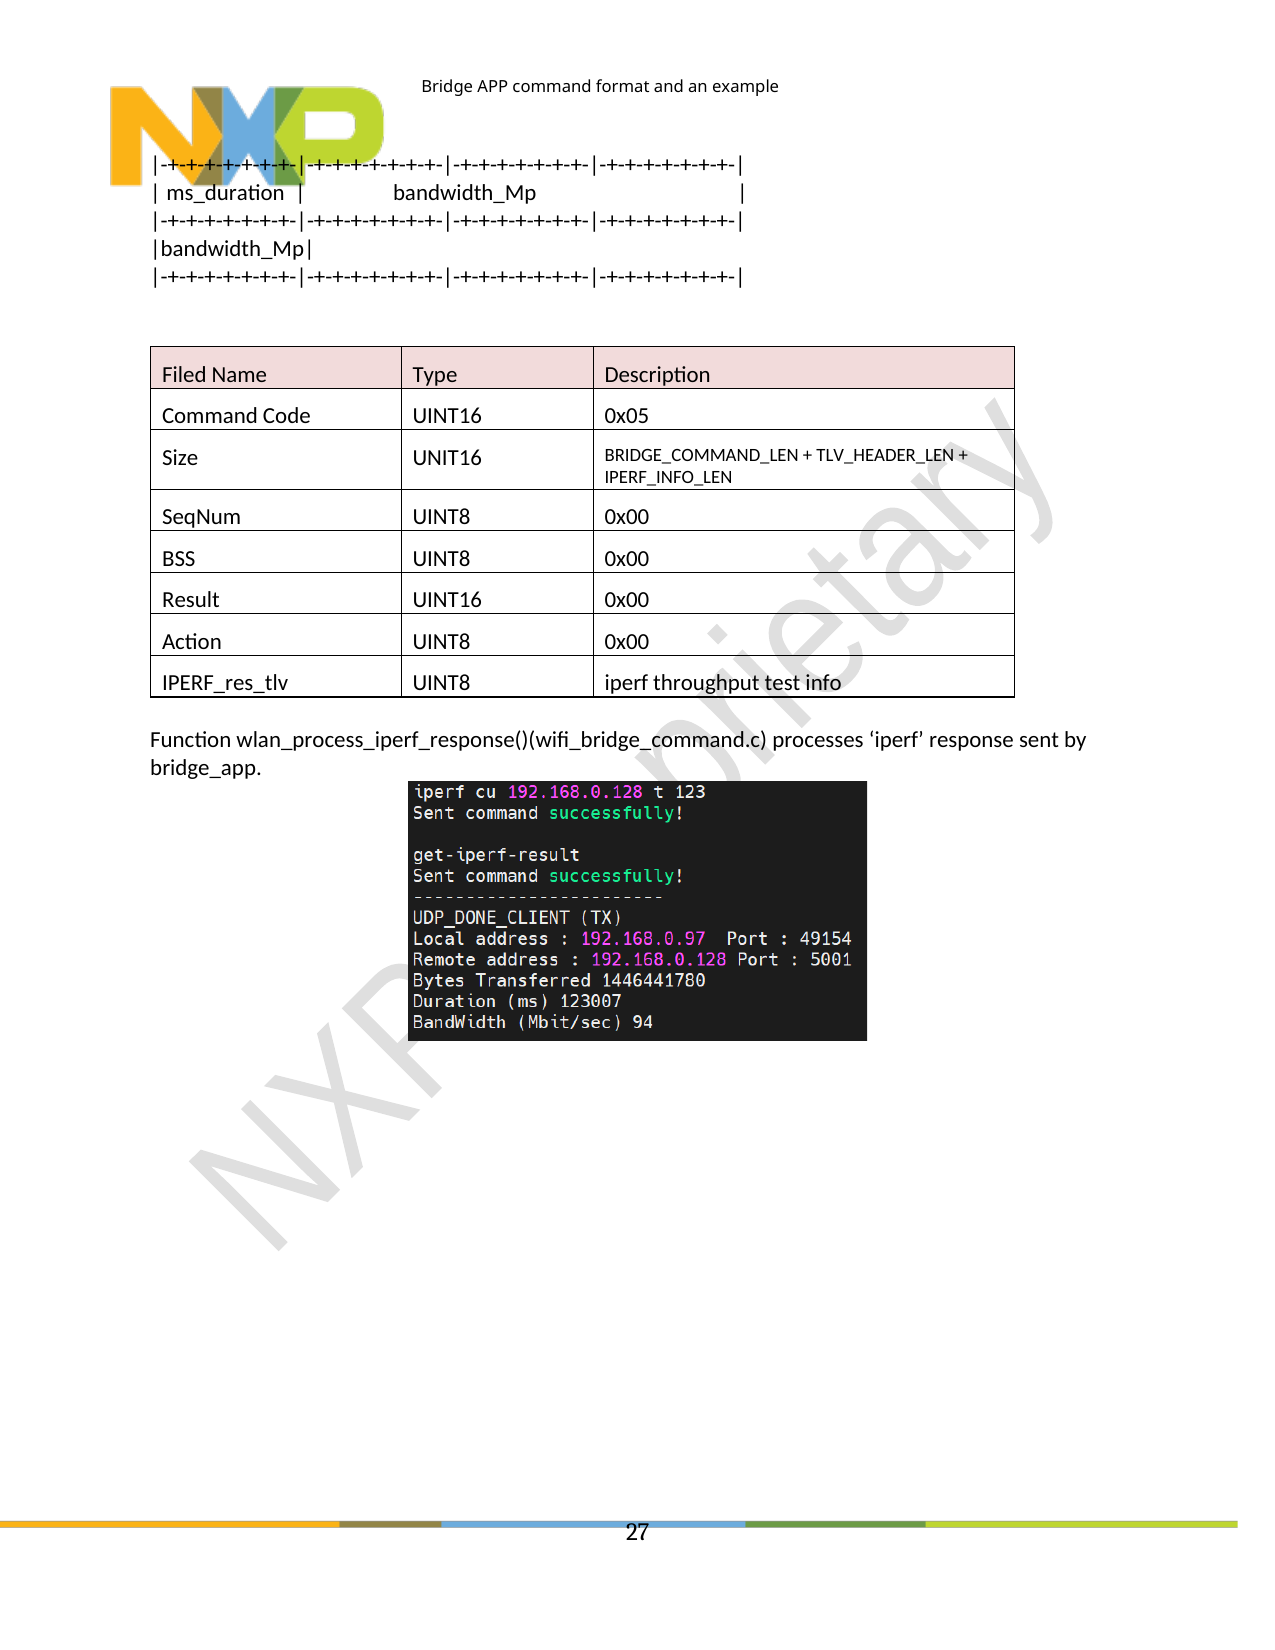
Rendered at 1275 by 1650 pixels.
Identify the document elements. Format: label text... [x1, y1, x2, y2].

table_cell 0x00 [594, 573, 1014, 613]
table_cell UINT16 [402, 573, 593, 613]
picture [408, 781, 868, 1041]
table_cell Command Code [151, 389, 401, 429]
table_cell Size [151, 430, 401, 489]
table_cell iperf throughput test info [594, 656, 1014, 696]
table_cell UINT8 [402, 490, 593, 530]
table_header Description [594, 347, 1014, 388]
table_cell 0x05 [594, 389, 1014, 429]
table_cell IPERF_res_tlv [151, 656, 401, 696]
table_cell UINT8 [402, 531, 593, 572]
table_cell 0x00 [594, 531, 1014, 572]
table_cell Result [151, 573, 401, 613]
table_cell UNIT16 [402, 430, 593, 489]
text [150, 150, 1125, 178]
table_cell 0x00 [594, 614, 1014, 655]
text |bandwidth_Mp| [150, 234, 1125, 262]
table_header Type [402, 347, 593, 388]
table_cell SeqNum [151, 490, 401, 530]
table_cell Action [151, 614, 401, 655]
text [150, 206, 1125, 234]
table_cell UINT16 [402, 389, 593, 429]
text |-+-+-+-+-+-+-+-|-+-+-+-+-+-+-+-|-+-+-+-+-+-+-+-|-+-+-+-+-+-+-+-| [150, 262, 1125, 290]
text Function wlan_process_iperf_response()(wifi_bridge_command.c) processes ‘iperf’ response sent by bridge_app. [150, 726, 1125, 782]
table_header Filed Name [151, 347, 401, 388]
text | ms_duration | bandwidth_Mp | [150, 178, 1125, 206]
table_cell UINT8 [402, 656, 593, 696]
table_cell BRIDGE_COMMAND_LEN + TLV_HEADER_LEN + IPERF_INFO_LEN [594, 430, 1014, 489]
table_cell 0x00 [594, 490, 1014, 530]
table_cell BSS [151, 531, 401, 572]
table_cell UINT8 [402, 614, 593, 655]
